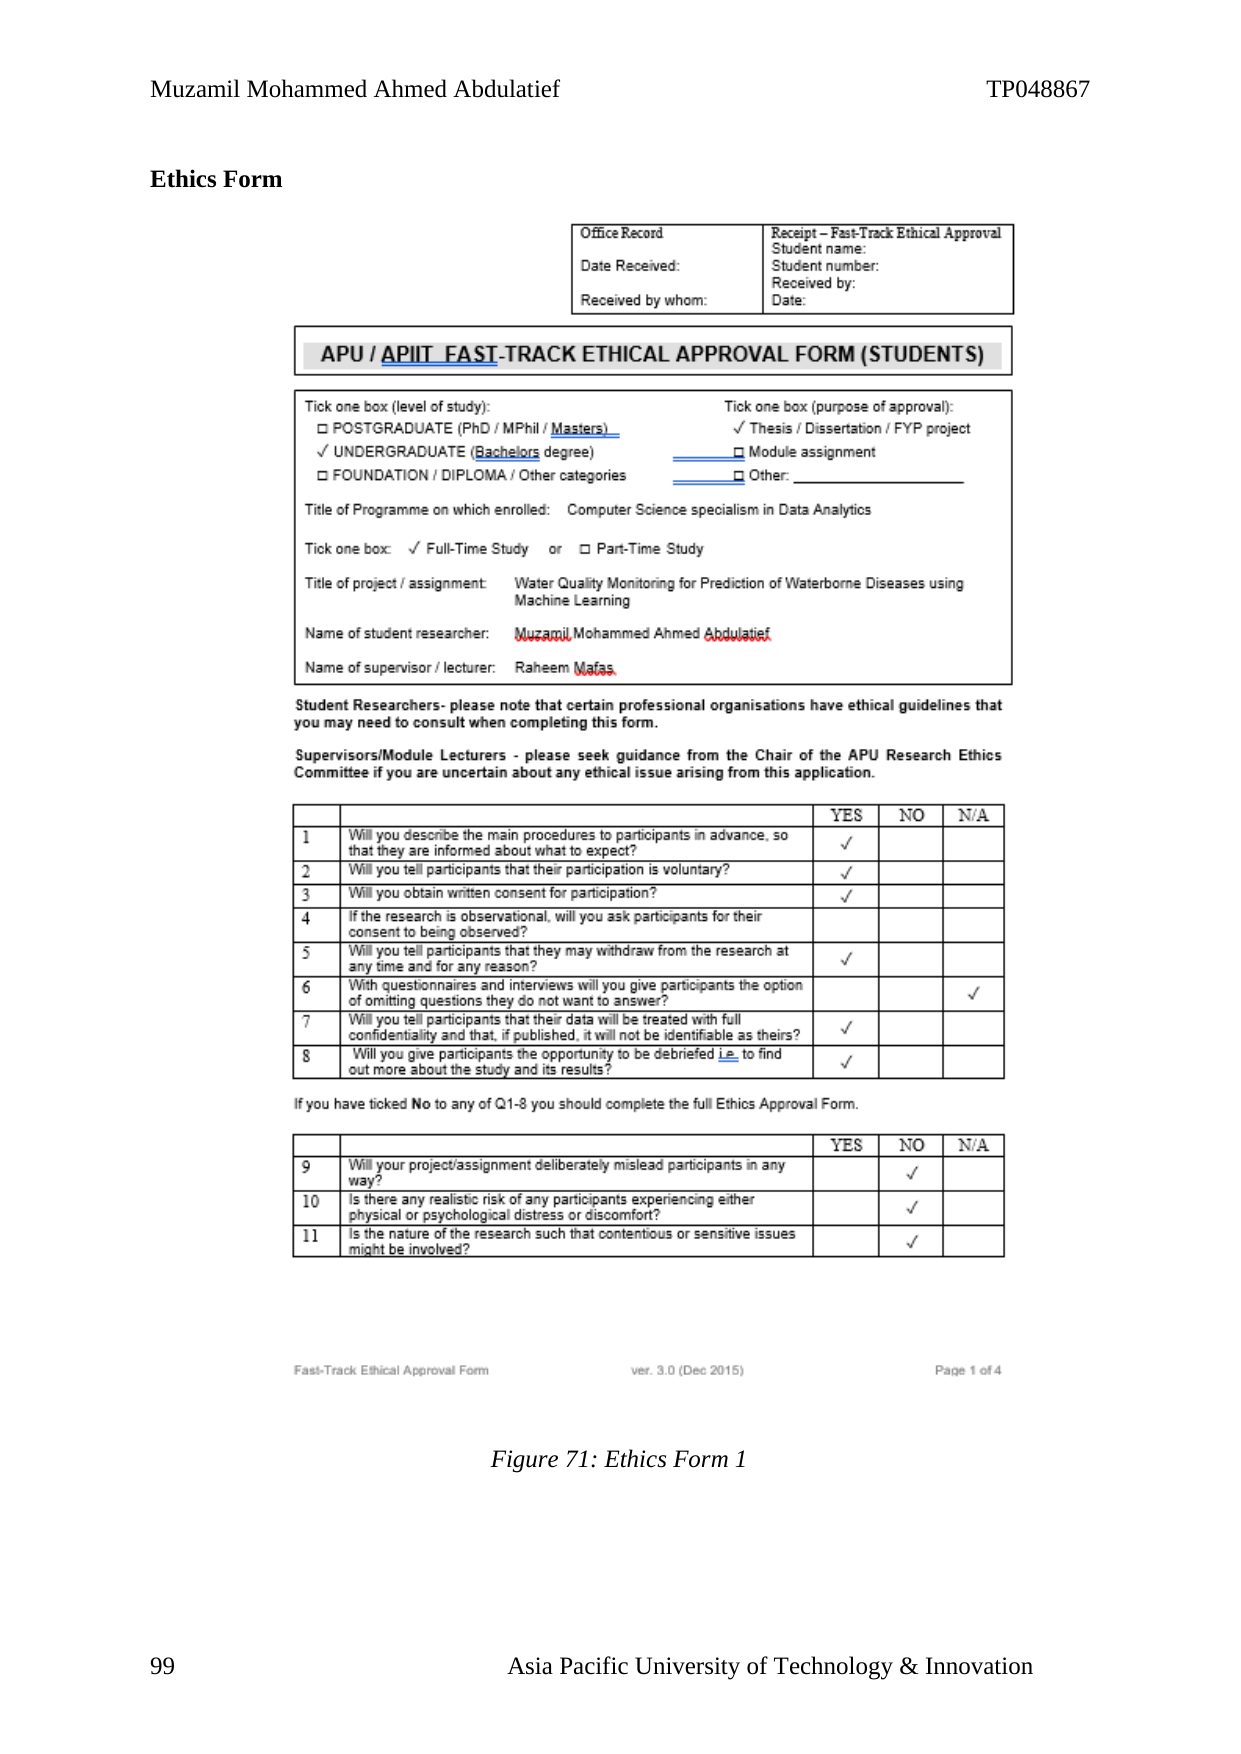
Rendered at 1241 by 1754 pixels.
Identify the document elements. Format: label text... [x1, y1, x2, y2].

text Figure 71: Ethics Form 1 [150, 1444, 1090, 1472]
picture [192, 207, 1049, 1425]
subtitle Ethics Form [150, 164, 1090, 193]
